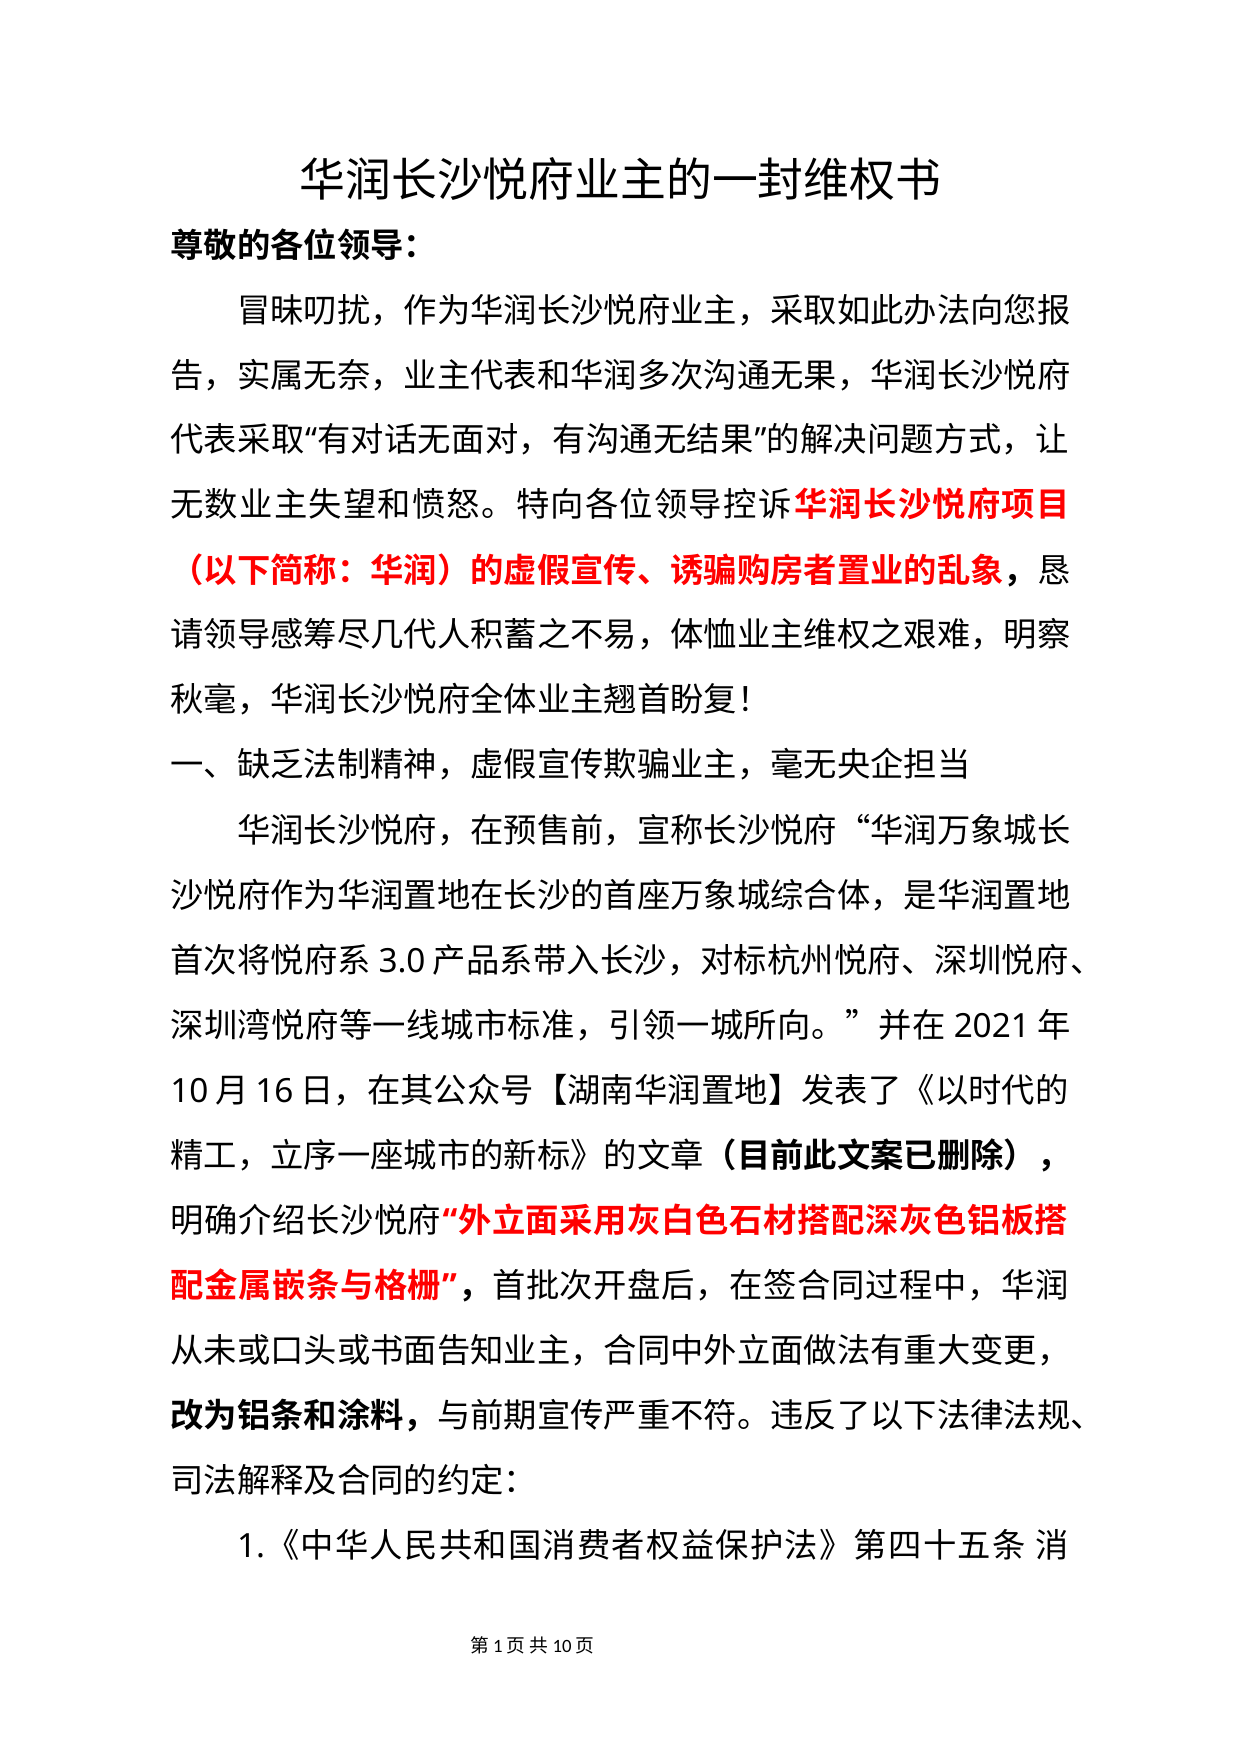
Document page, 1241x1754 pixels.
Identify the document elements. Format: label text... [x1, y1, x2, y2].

text 尊敬的各位领导： [170, 211, 1070, 276]
text 华润长沙悦府，在预售前，宣称长沙悦府“华润万象城长沙悦府作为华润置地在长沙的首座万象城综合体，是华润置地首次将悦府系3.0产品系带入长沙，对标杭州悦府、深圳悦府、深圳湾悦府等一线城市标准，引领一城所向。”并在2021年10月16日，在其公众号【湖南华润置地】发表了《以时代的精工，立序一座城市的新标》的文章（目前此文案已删除），明确介绍长沙悦府“外立面采用灰白色石材搭配深灰色铝板搭配金属嵌条与格栅”，首批次开盘后，在签合同过程中，华润从未或口头或书面告知业主，合同中外立面做法有重大变更，改为铝条和涂料，与前期宣传严重不符。违反了以下法律法规、司法解释及合同的约定： [170, 796, 1070, 1511]
text 华润长沙悦府业主的一封维权书 [170, 146, 1070, 211]
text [170, 1511, 1070, 1576]
text 冒昧叨扰，作为华润长沙悦府业主，采取如此办法向您报告，实属无奈，业主代表和华润多次沟通无果，华润长沙悦府代表采取“有对话无面对，有沟通无结果”的解决问题方式，让无数业主失望和愤怒。特向各位领导控诉华润长沙悦府项目（以下简称：华润）的虚假宣传、诱骗购房者置业的乱象，恳请领导感筹尽几代人积蓄之不易，体恤业主维权之艰难，明察秋毫，华润长沙悦府全体业主翘首盼复！ [170, 276, 1070, 731]
text 一、缺乏法制精神，虚假宣传欺骗业主，毫无央企担当 [170, 731, 1070, 796]
